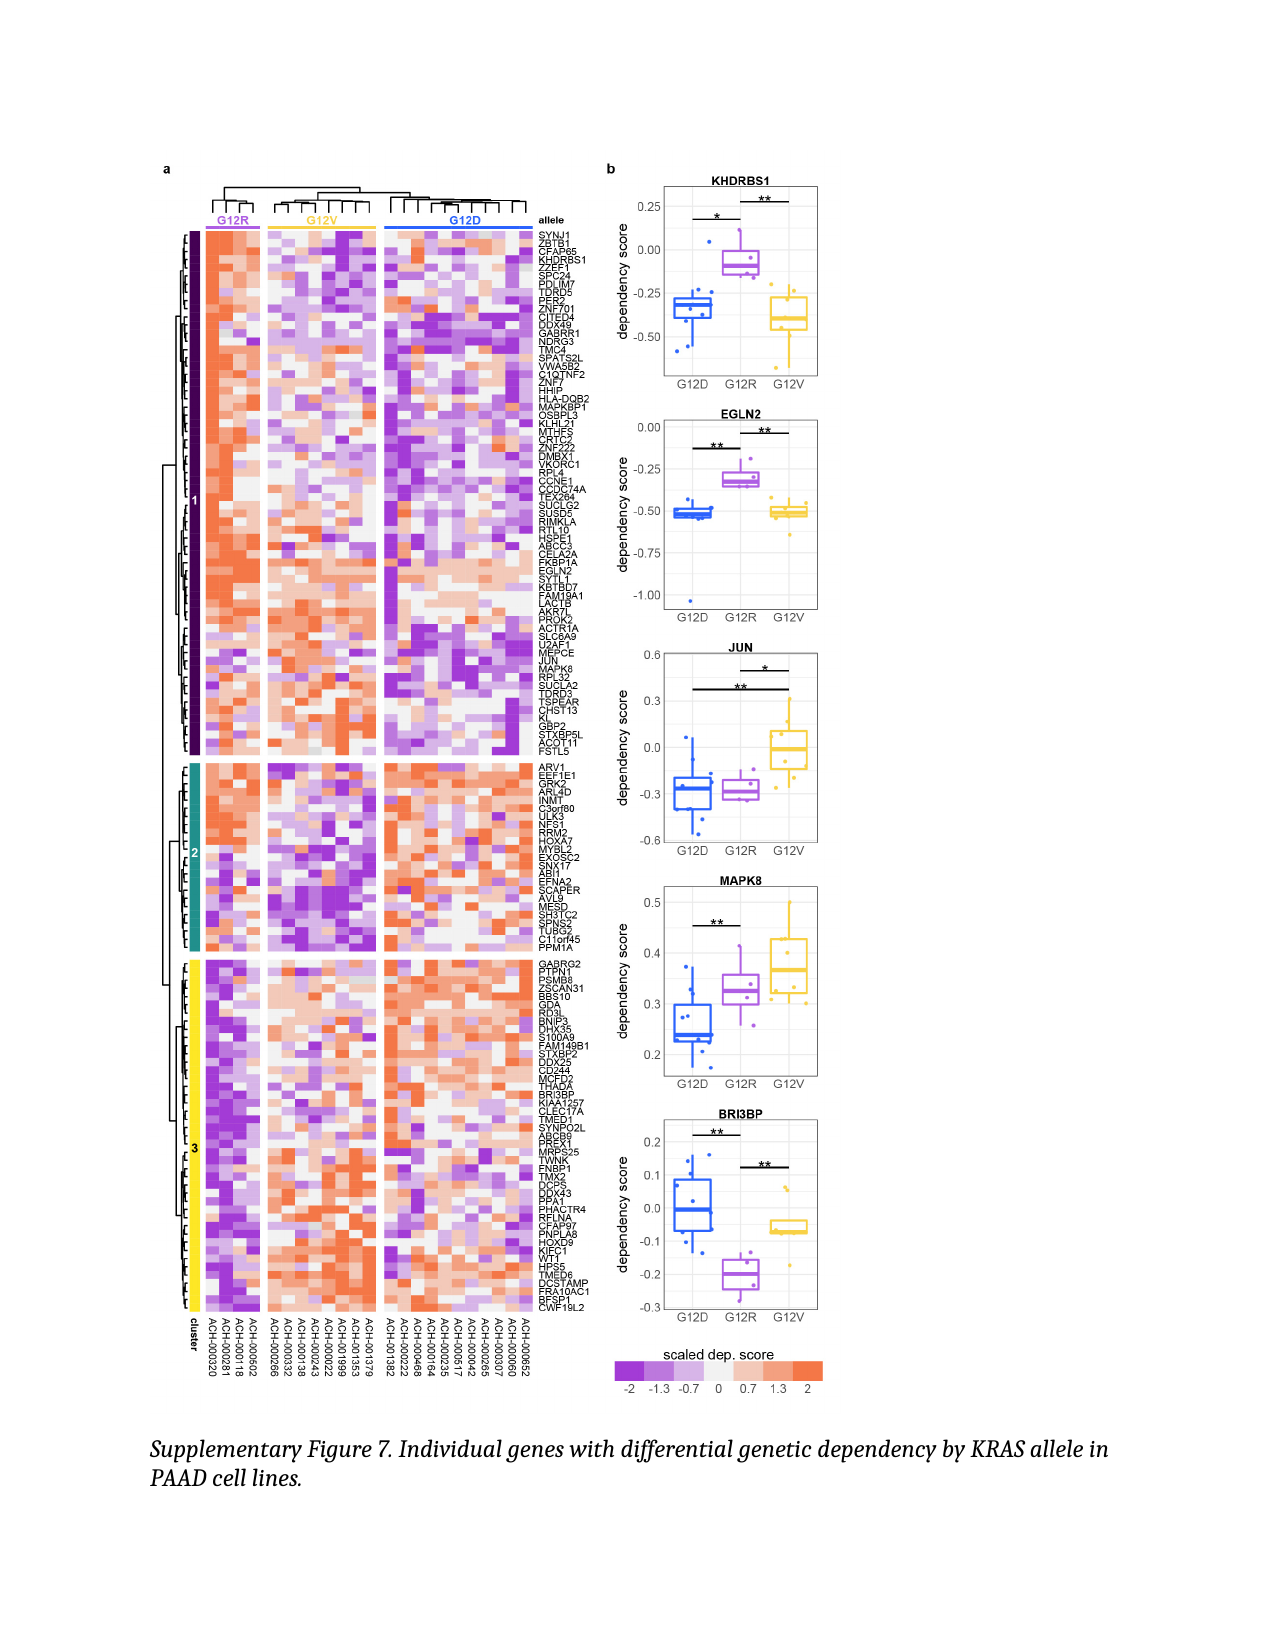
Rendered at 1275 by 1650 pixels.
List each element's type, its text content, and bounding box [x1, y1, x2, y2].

text Supplementary Figure 7. Individual genes with differential genetic dependency by KRAS allele in PAAD cell lines. [150, 1435, 1125, 1492]
picture [150, 150, 841, 1414]
